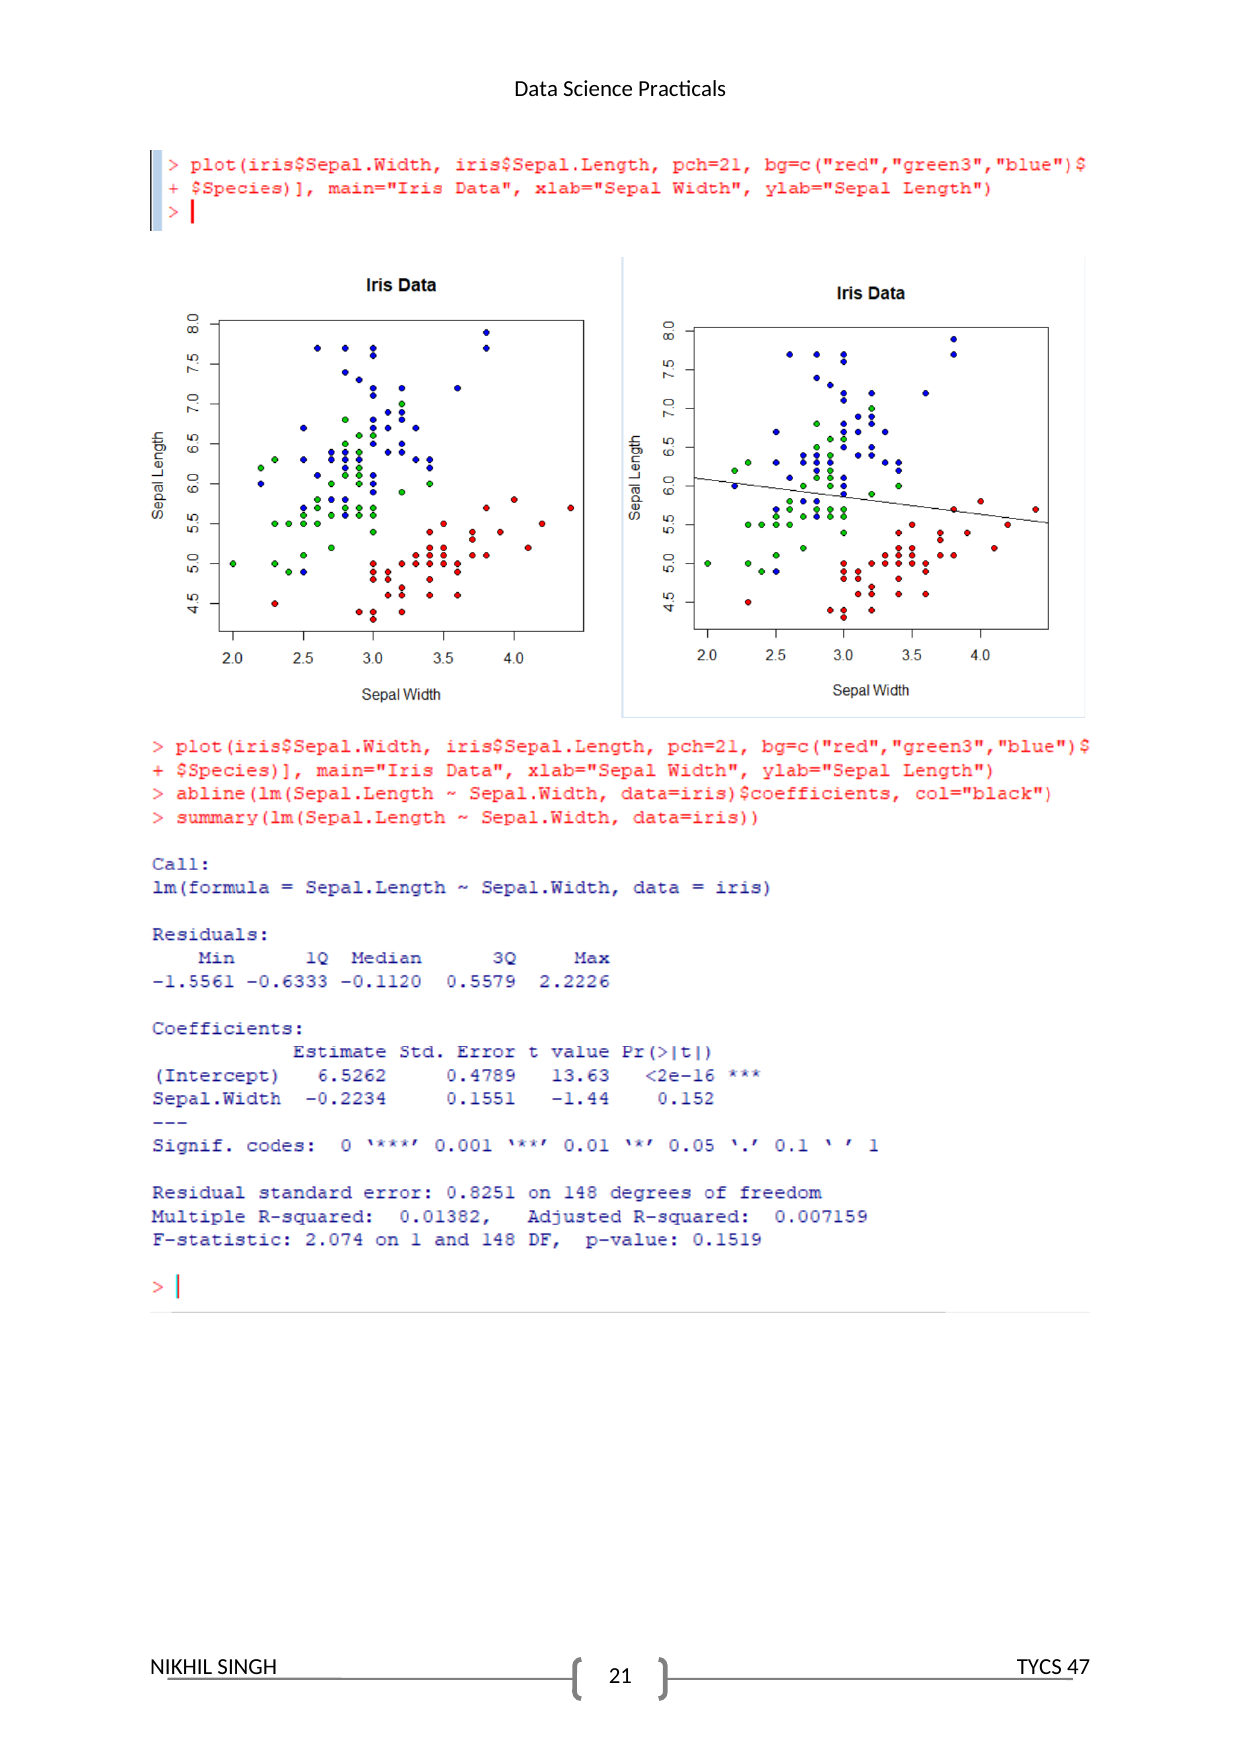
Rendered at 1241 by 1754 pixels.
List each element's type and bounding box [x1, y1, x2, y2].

picture [621, 257, 1085, 718]
picture [150, 249, 617, 718]
picture [150, 150, 1091, 231]
picture [150, 736, 1091, 1313]
